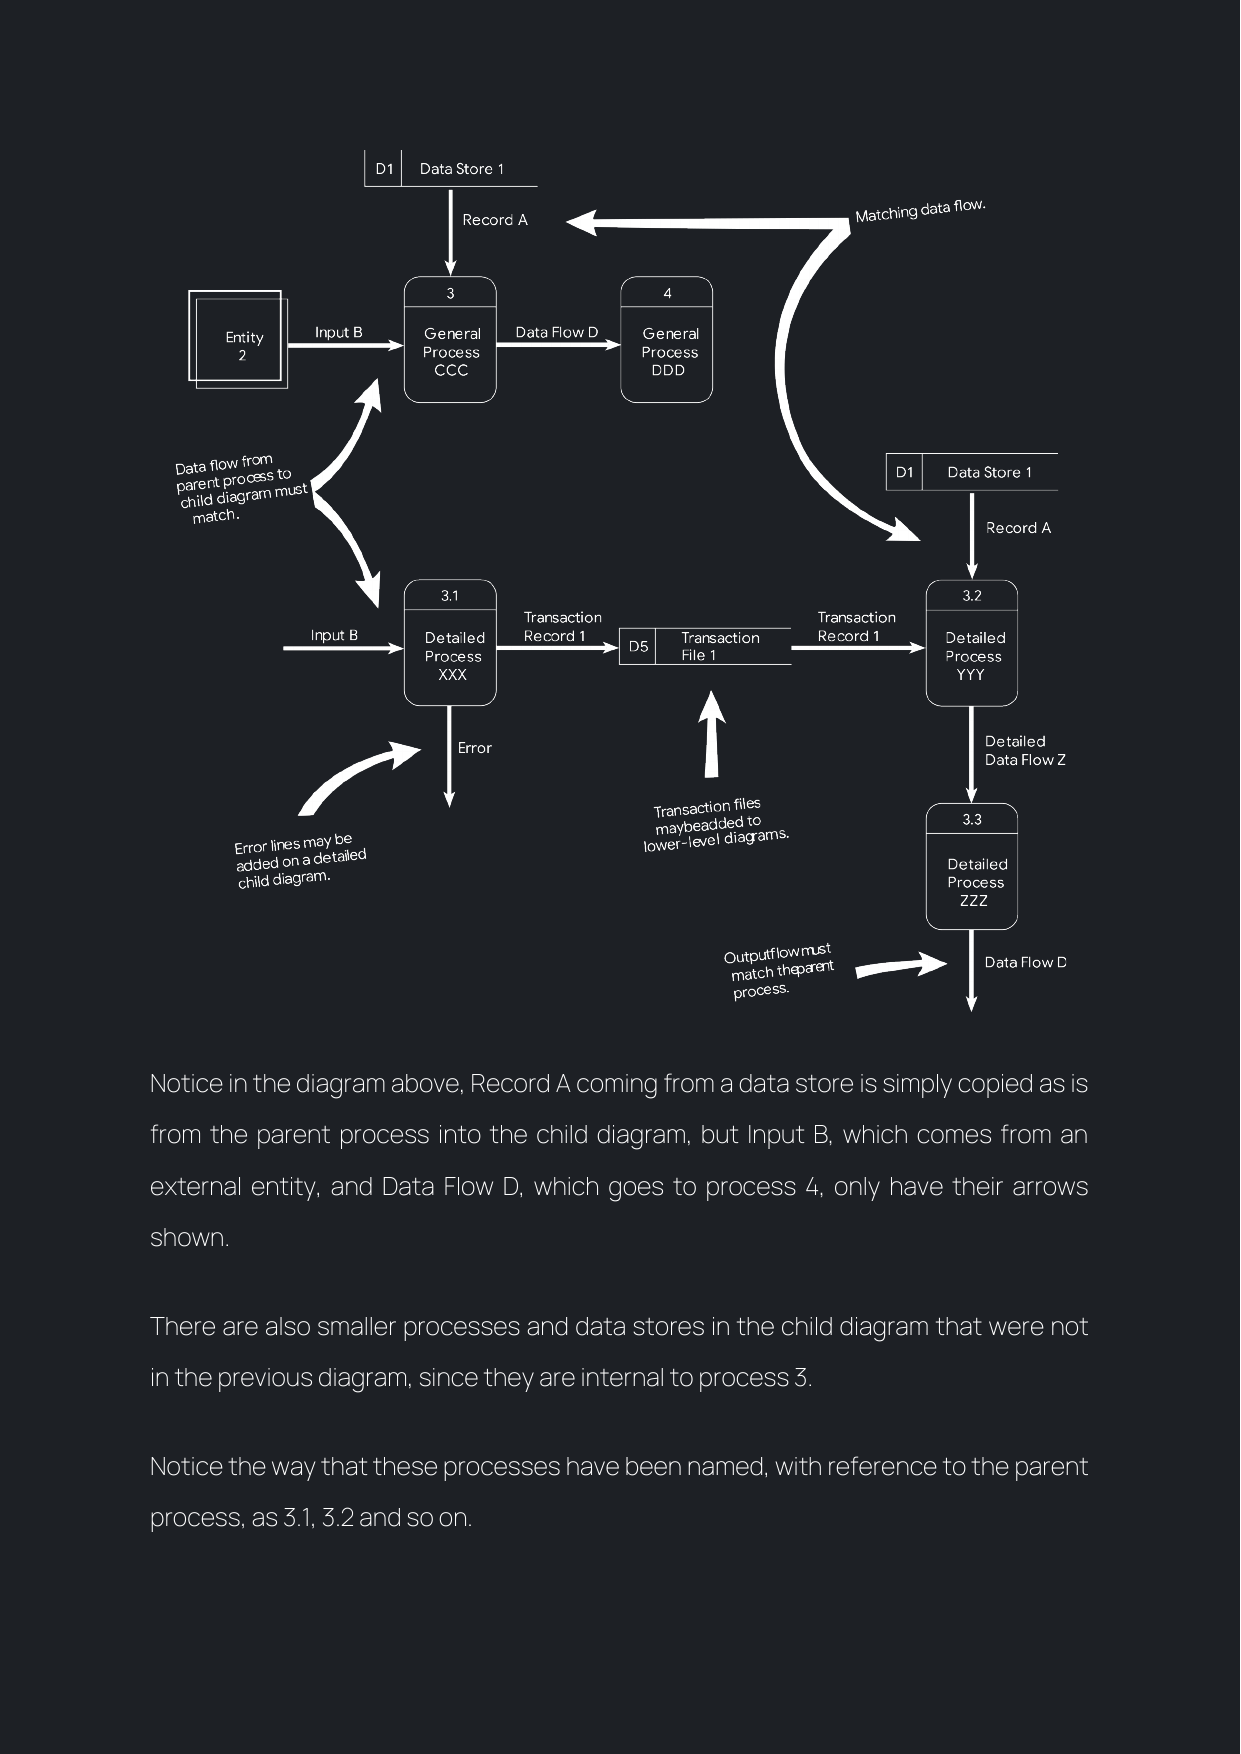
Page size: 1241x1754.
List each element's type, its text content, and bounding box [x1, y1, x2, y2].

text Notice in the diagram above, Record A coming from a data store is simply copied as is from the parent process into the child diagram, but Input B, which comes from an external entity, and Data Flow D, which goes to process 4, only have their arrows shown. [150, 1066, 1090, 1254]
picture [174, 150, 1067, 1012]
text Notice the way that these processes have been named, with reference to the parent process, as 3.1, 3.2 and so on. [150, 1448, 1090, 1534]
text There are also smaller processes and data stores in the child diagram that were not in the previous diagram, since they are internal to process 3. [150, 1308, 1090, 1394]
